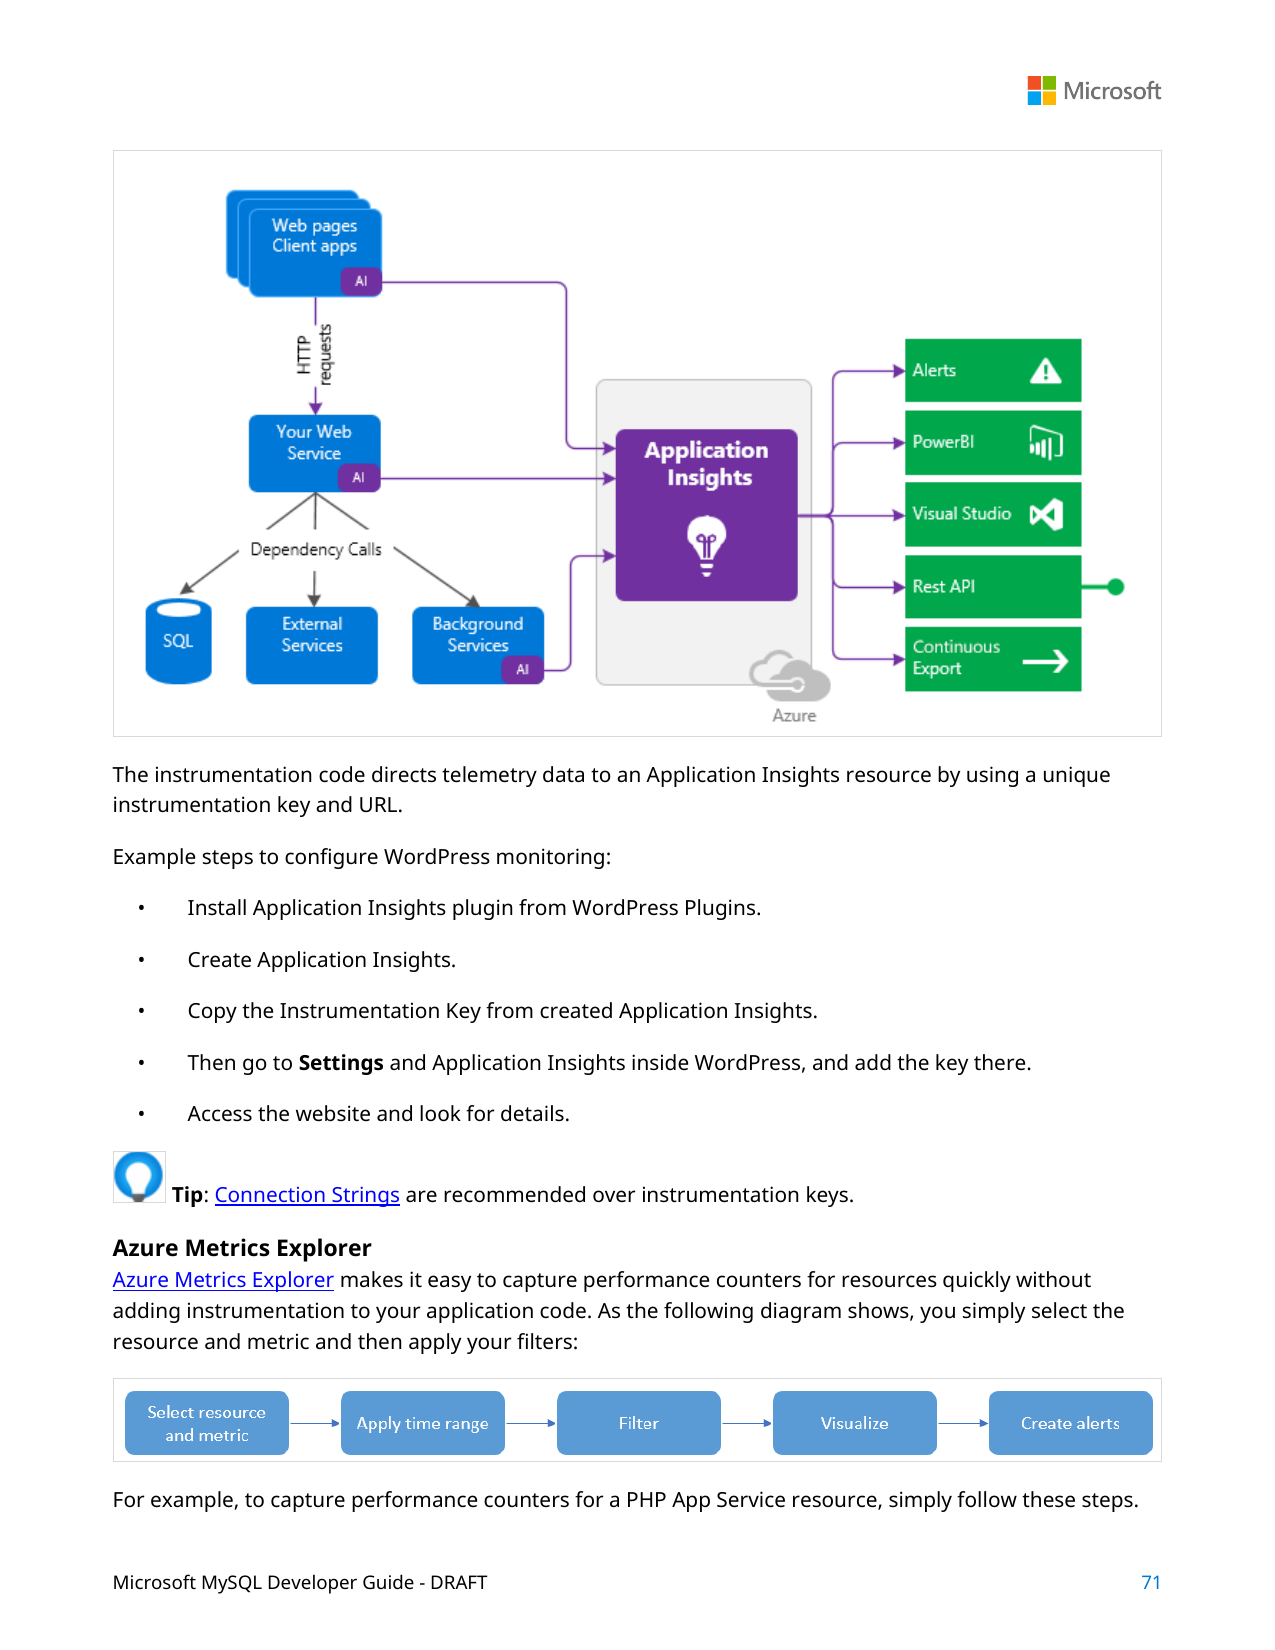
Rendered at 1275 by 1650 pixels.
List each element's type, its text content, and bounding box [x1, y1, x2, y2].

list Copy the Instrumentation Key from created Application Insights. [137, 996, 1162, 1024]
text Azure Metrics Explorer makes it easy to capture performance counters for resources quickly without adding instrumentation to your application code. As the following diagram shows, you simply select the resource and metric and then apply your filters: [112, 1266, 1162, 1355]
list Then go to Settings and Application Insights inside WordPress, and add the key there. [137, 1048, 1162, 1076]
text For example, to capture performance counters for a PHP App Service resource, simply follow these steps. [112, 1485, 1162, 1514]
picture [114, 1379, 1161, 1461]
text Tip: Connection Strings are recommended over instrumentation keys. [112, 1151, 1162, 1209]
subtitle Azure Metrics Explorer [112, 1232, 1162, 1263]
picture [114, 151, 1161, 736]
text The instrumentation code directs telemetry data to an Application Insights resource by using a unique instrumentation key and URL. [112, 760, 1162, 819]
picture [1026, 75, 1163, 107]
picture [114, 1152, 165, 1202]
list Access the website and look for details. [137, 1099, 1162, 1127]
list Create Application Insights. [137, 945, 1162, 973]
list Install Application Insights plugin from WordPress Plugins. [137, 893, 1162, 922]
text Example steps to configure WordPress monitoring: [112, 842, 1162, 870]
